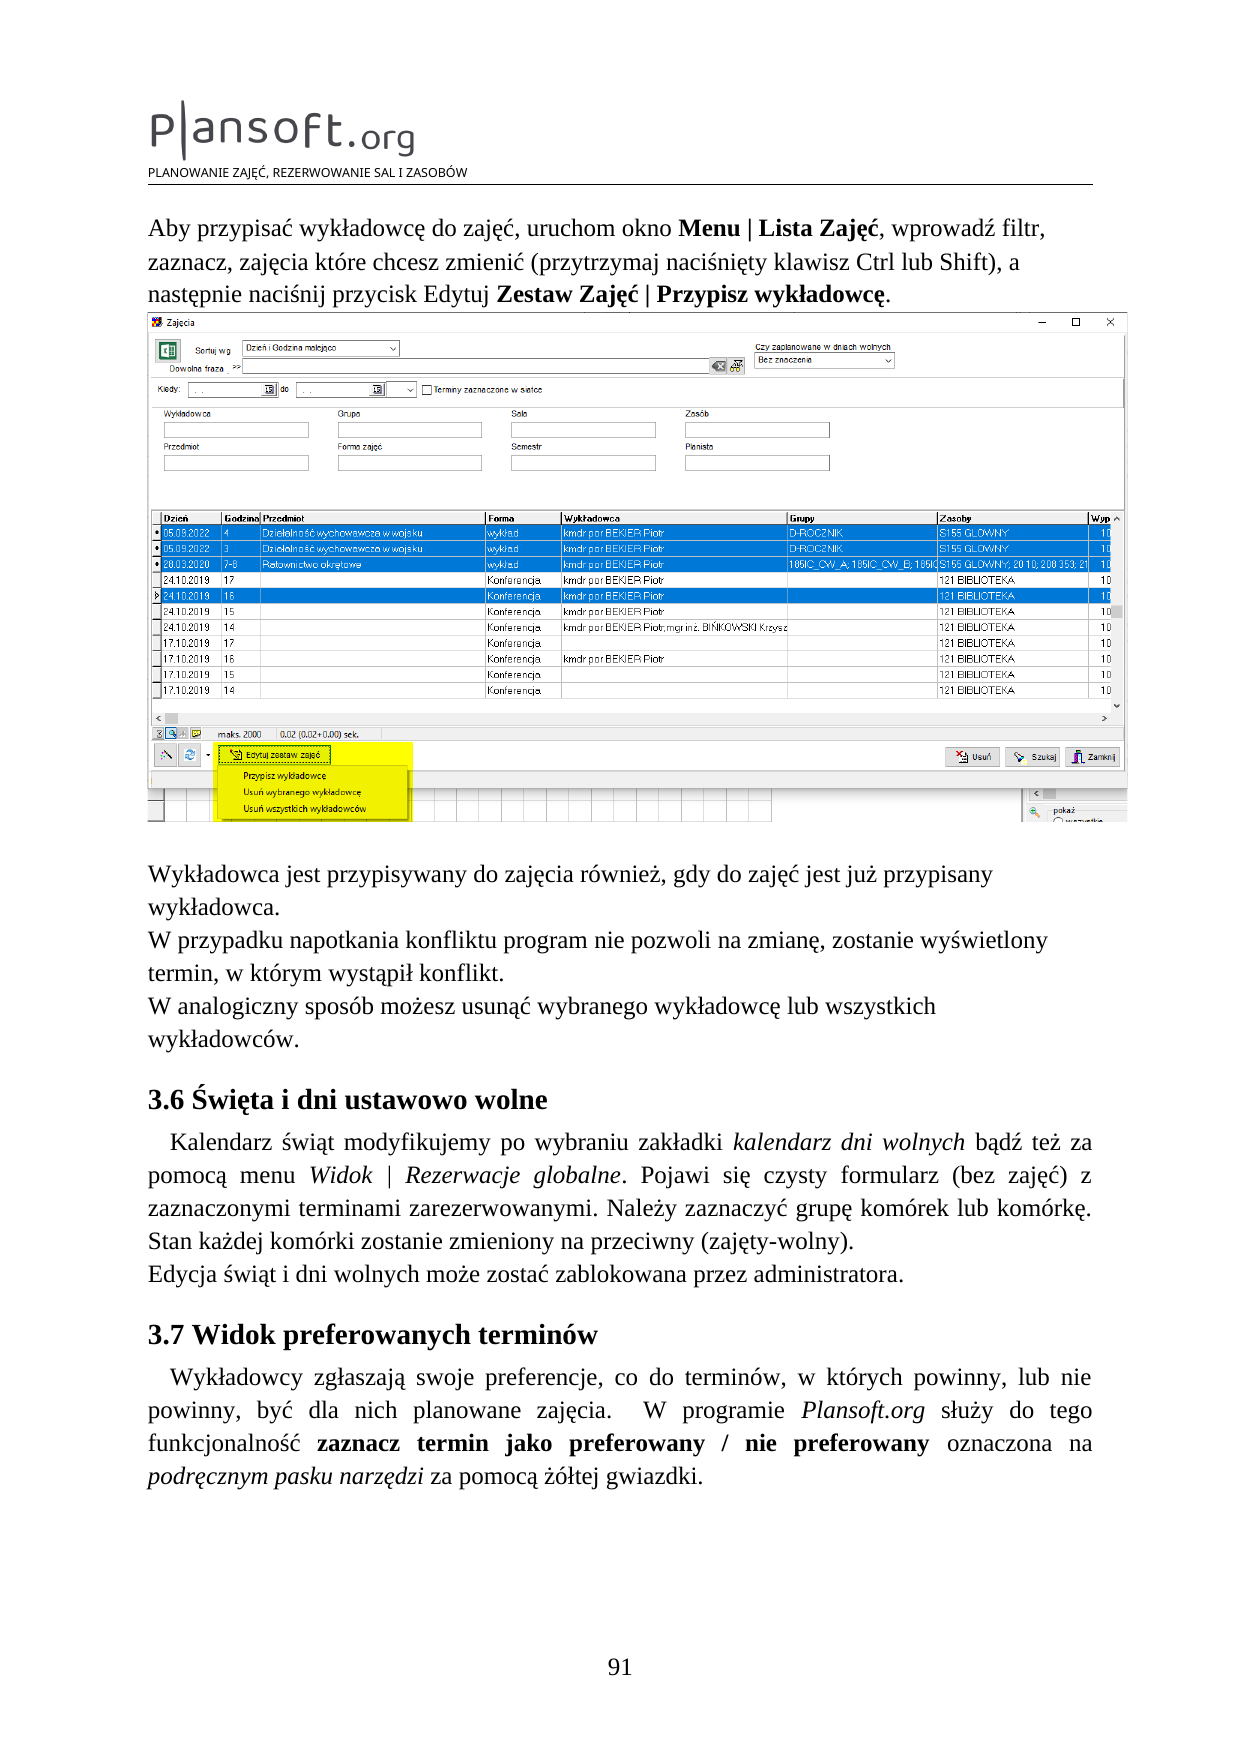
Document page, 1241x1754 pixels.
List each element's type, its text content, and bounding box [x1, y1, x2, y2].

text W przypadku napotkania konfliktu program nie pozwoli na zmianę, zostanie wyświetlony termin, w którym wystąpił konflikt. [148, 925, 1093, 987]
text W analogiczny sposób możesz usunąć wybranego wykładowcę lub wszystkich wykładowców. [148, 991, 1093, 1053]
picture [147, 312, 1128, 822]
text Wykładowcy zgłaszają swoje preferencje, co do terminów, w których powinny, lub nie powinny, być dla nich planowane zajęcia. W programie Plansoft.org służy do tego funkcjonalność zaznacz termin jako preferowany / nie preferowany oznaczona na podręcznym pasku narzędzi za pomocą żółtej gwiazdki. [148, 1362, 1093, 1489]
picture [147, 73, 418, 165]
text Edycja świąt i dni wolnych może zostać zablokowana przez administratora. [148, 1259, 1093, 1288]
text Kalendarz świąt modyfikujemy po wybraniu zakładki kalendarz dni wolnych bądź też za pomocą menu Widok | Rezerwacje globalne. Pojawi się czysty formularz (bez zajęć) z zaznaczonymi terminami zarezerwowanymi. Należy zaznaczyć grupę komórek lub komórkę. Stan każdej komórki zostanie zmieniony na przeciwny (zajęty-wolny). [148, 1127, 1093, 1254]
subtitle Widok preferowanych terminów [148, 1317, 1093, 1350]
text Aby przypisać wykładowcę do zajęć, uruchom okno Menu | Lista Zajęć, wprowadź filtr, zaznacz, zajęcia które chcesz zmienić (przytrzymaj naciśnięty klawisz Ctrl lub Shift), a następnie naciśnij przycisk Edytuj Zestaw Zajęć | Przypisz wykładowcę. [148, 213, 1093, 308]
subtitle Święta i dni ustawowo wolne [148, 1082, 1093, 1116]
text Wykładowca jest przypisywany do zajęcia również, gdy do zajęć jest już przypisany wykładowca. [148, 859, 1093, 921]
